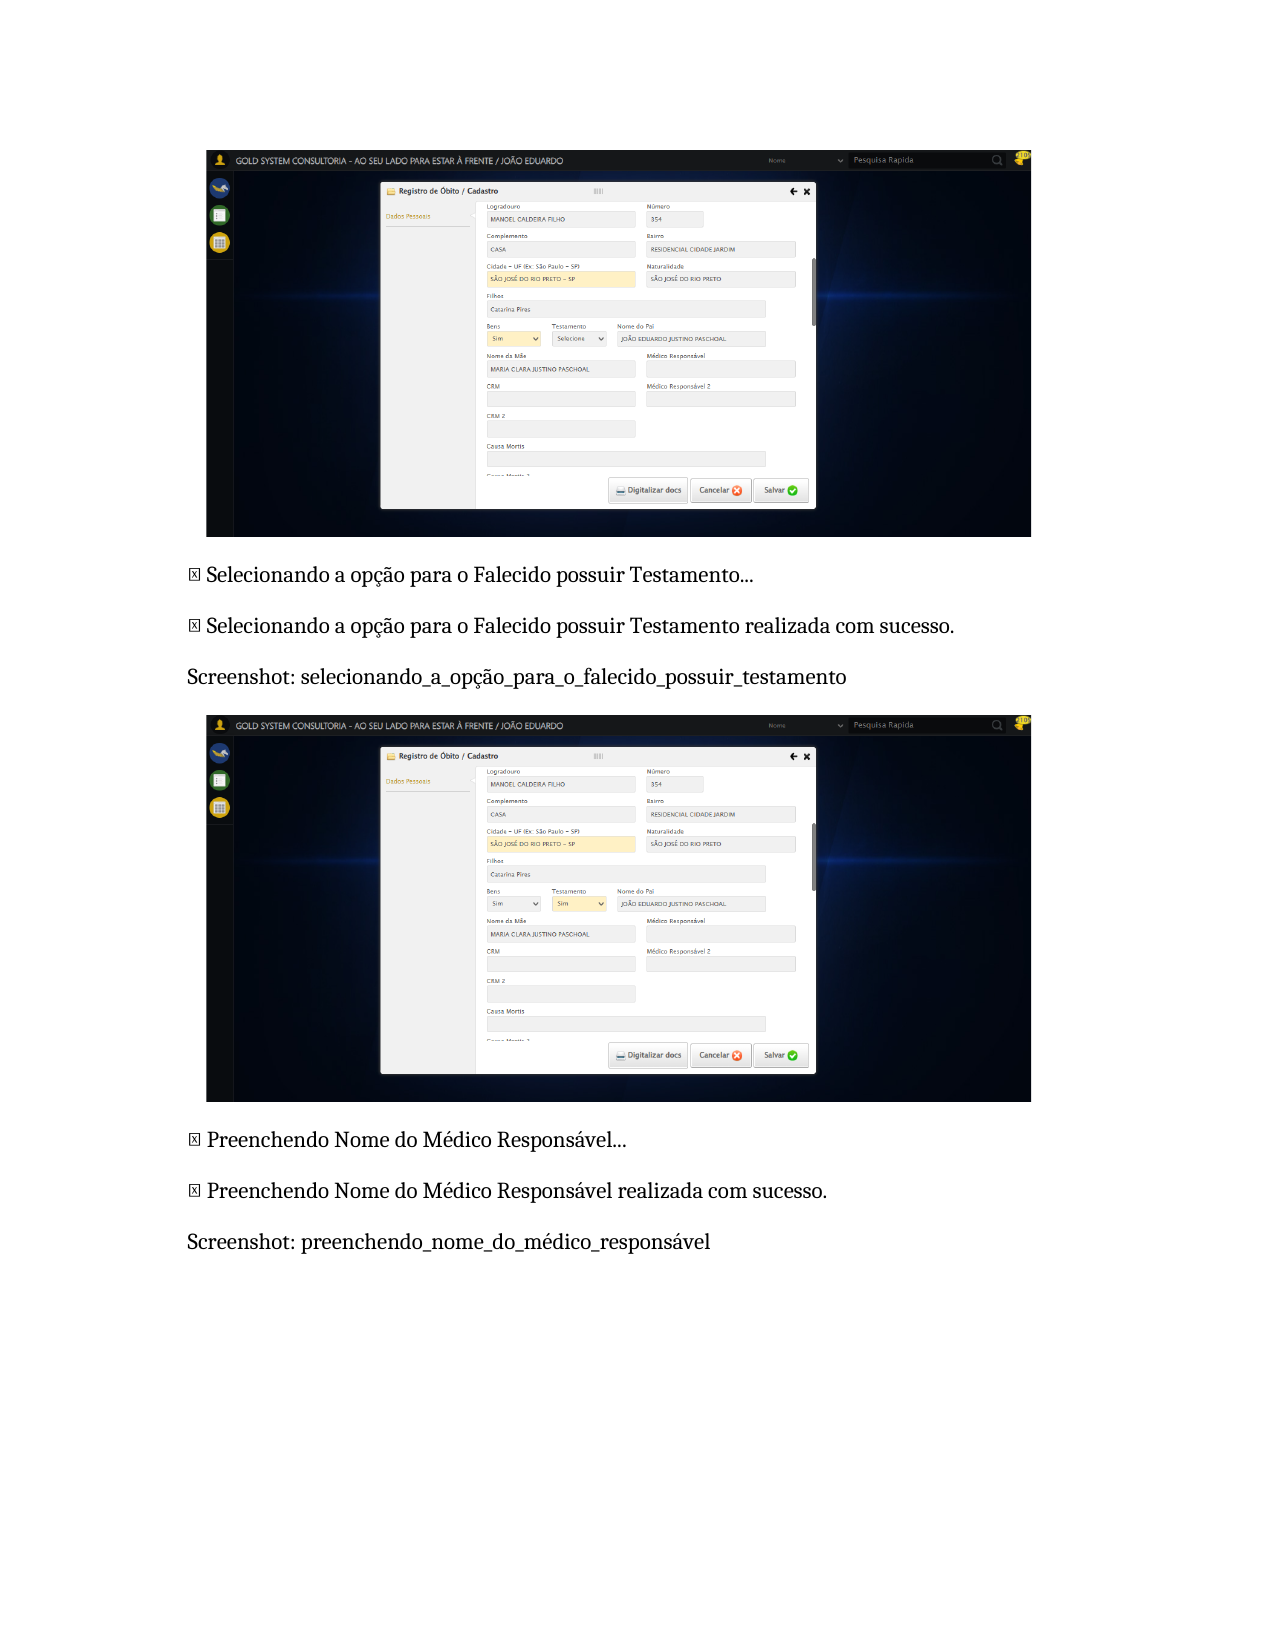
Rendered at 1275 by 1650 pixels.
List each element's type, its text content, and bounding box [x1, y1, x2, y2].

text ✅ Preenchendo Nome do Médico Responsável realizada com sucesso. [187, 1178, 1087, 1204]
text Screenshot: selecionando_a_opção_para_o_falecido_possuir_testamento [187, 664, 1087, 690]
picture [206, 150, 1032, 537]
text 🔄 Selecionando a opção para o Falecido possuir Testamento... [187, 562, 1087, 588]
picture [206, 715, 1032, 1102]
text Screenshot: preenchendo_nome_do_médico_responsável [187, 1229, 1087, 1255]
text ✅ Selecionando a opção para o Falecido possuir Testamento realizada com sucesso. [187, 613, 1087, 639]
text 🔄 Preenchendo Nome do Médico Responsável... [187, 1127, 1087, 1153]
